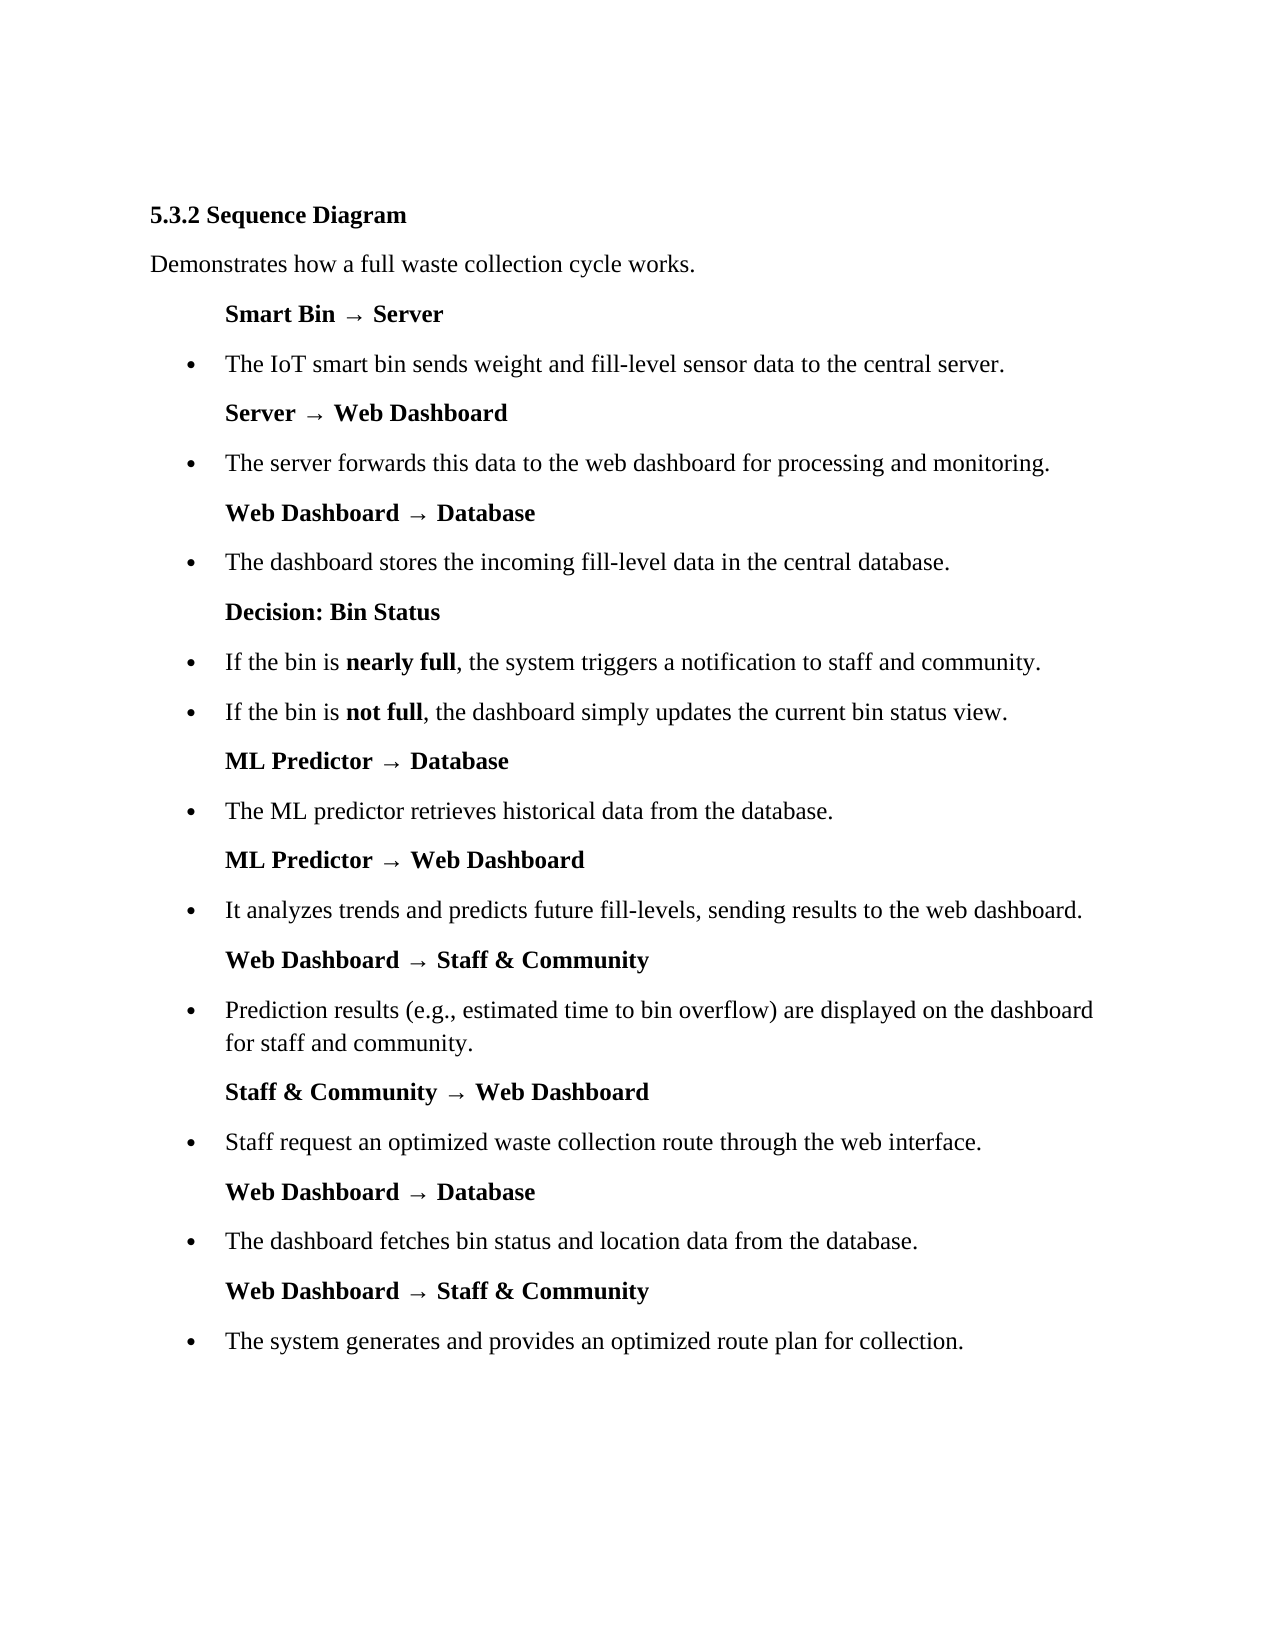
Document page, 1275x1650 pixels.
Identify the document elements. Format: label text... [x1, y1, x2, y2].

list If the bin is not full, the dashboard simply updates the current bin status view. [187, 697, 1125, 725]
text Smart Bin → Server [225, 299, 1125, 328]
list The system generates and provides an optimized route plan for collection. [187, 1326, 1125, 1354]
text 5.3.2 Sequence Diagram [150, 200, 1125, 228]
text Demonstrates how a full waste collection cycle works. [150, 249, 1125, 278]
text Web Dashboard → Staff & Community [225, 1276, 1125, 1305]
text Server → Web Dashboard [225, 398, 1125, 427]
list The ML predictor retrieves historical data from the database. [187, 796, 1125, 825]
text ML Predictor → Web Dashboard [225, 846, 1125, 874]
list Staff request an optimized waste collection route through the web interface. [187, 1127, 1125, 1156]
text Web Dashboard → Staff & Community [225, 945, 1125, 974]
list Prediction results (e.g., estimated time to bin overflow) are displayed on the dashboard for staff and community. [187, 995, 1125, 1056]
list The IoT smart bin sends weight and fill-level sensor data to the central server. [187, 349, 1125, 377]
list If the bin is nearly full, the system triggers a notification to staff and community. [187, 647, 1125, 676]
text Web Dashboard → Database [225, 1177, 1125, 1206]
list The server forwards this data to the web dashboard for processing and monitoring. [187, 448, 1125, 477]
list It analyzes trends and predicts future fill-levels, sending results to the web dashboard. [187, 895, 1125, 924]
list The dashboard fetches bin status and location data from the database. [187, 1226, 1125, 1255]
text Staff & Community → Web Dashboard [225, 1077, 1125, 1106]
text ML Predictor → Database [225, 746, 1125, 775]
text Web Dashboard → Database [225, 498, 1125, 527]
text Decision: Bin Status [225, 597, 1125, 626]
list The dashboard stores the incoming fill-level data in the central database. [187, 547, 1125, 576]
